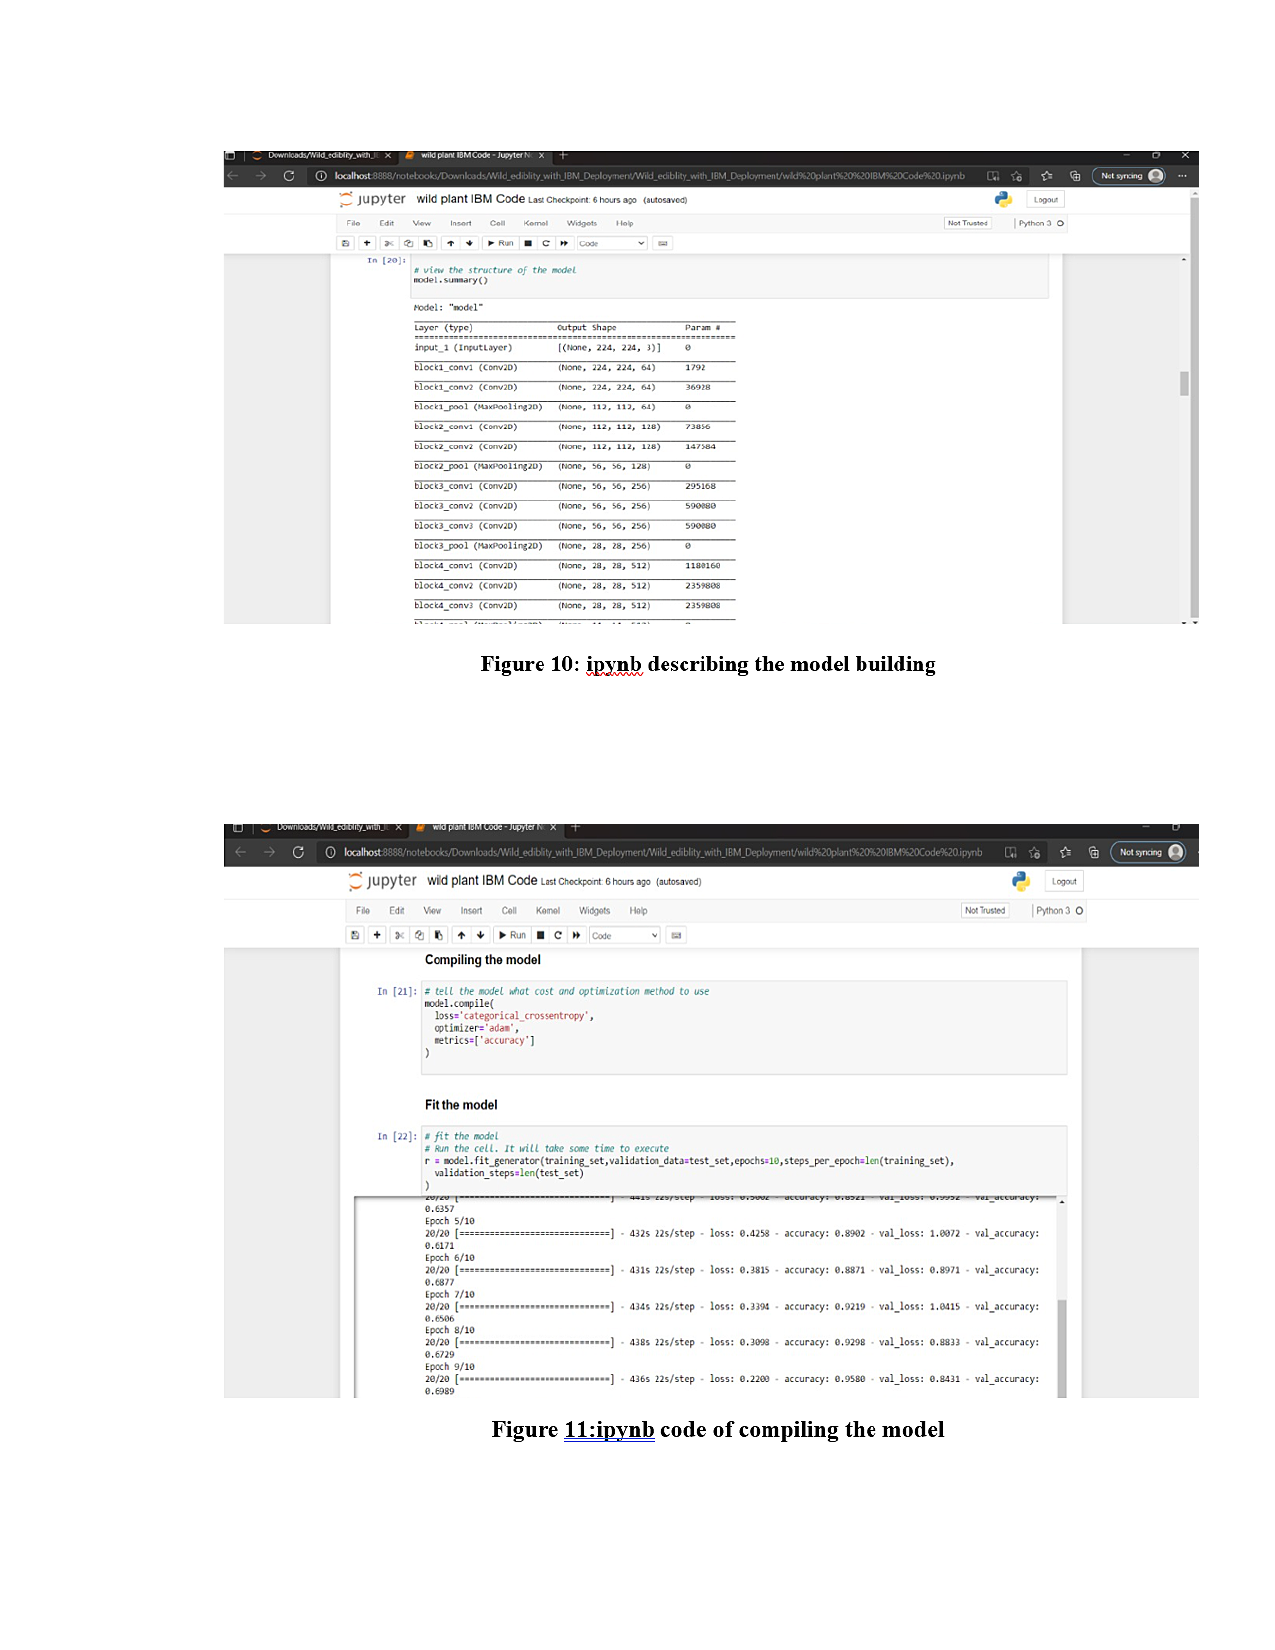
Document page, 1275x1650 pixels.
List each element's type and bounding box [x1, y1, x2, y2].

picture [223, 824, 1199, 1446]
picture [223, 150, 1199, 686]
